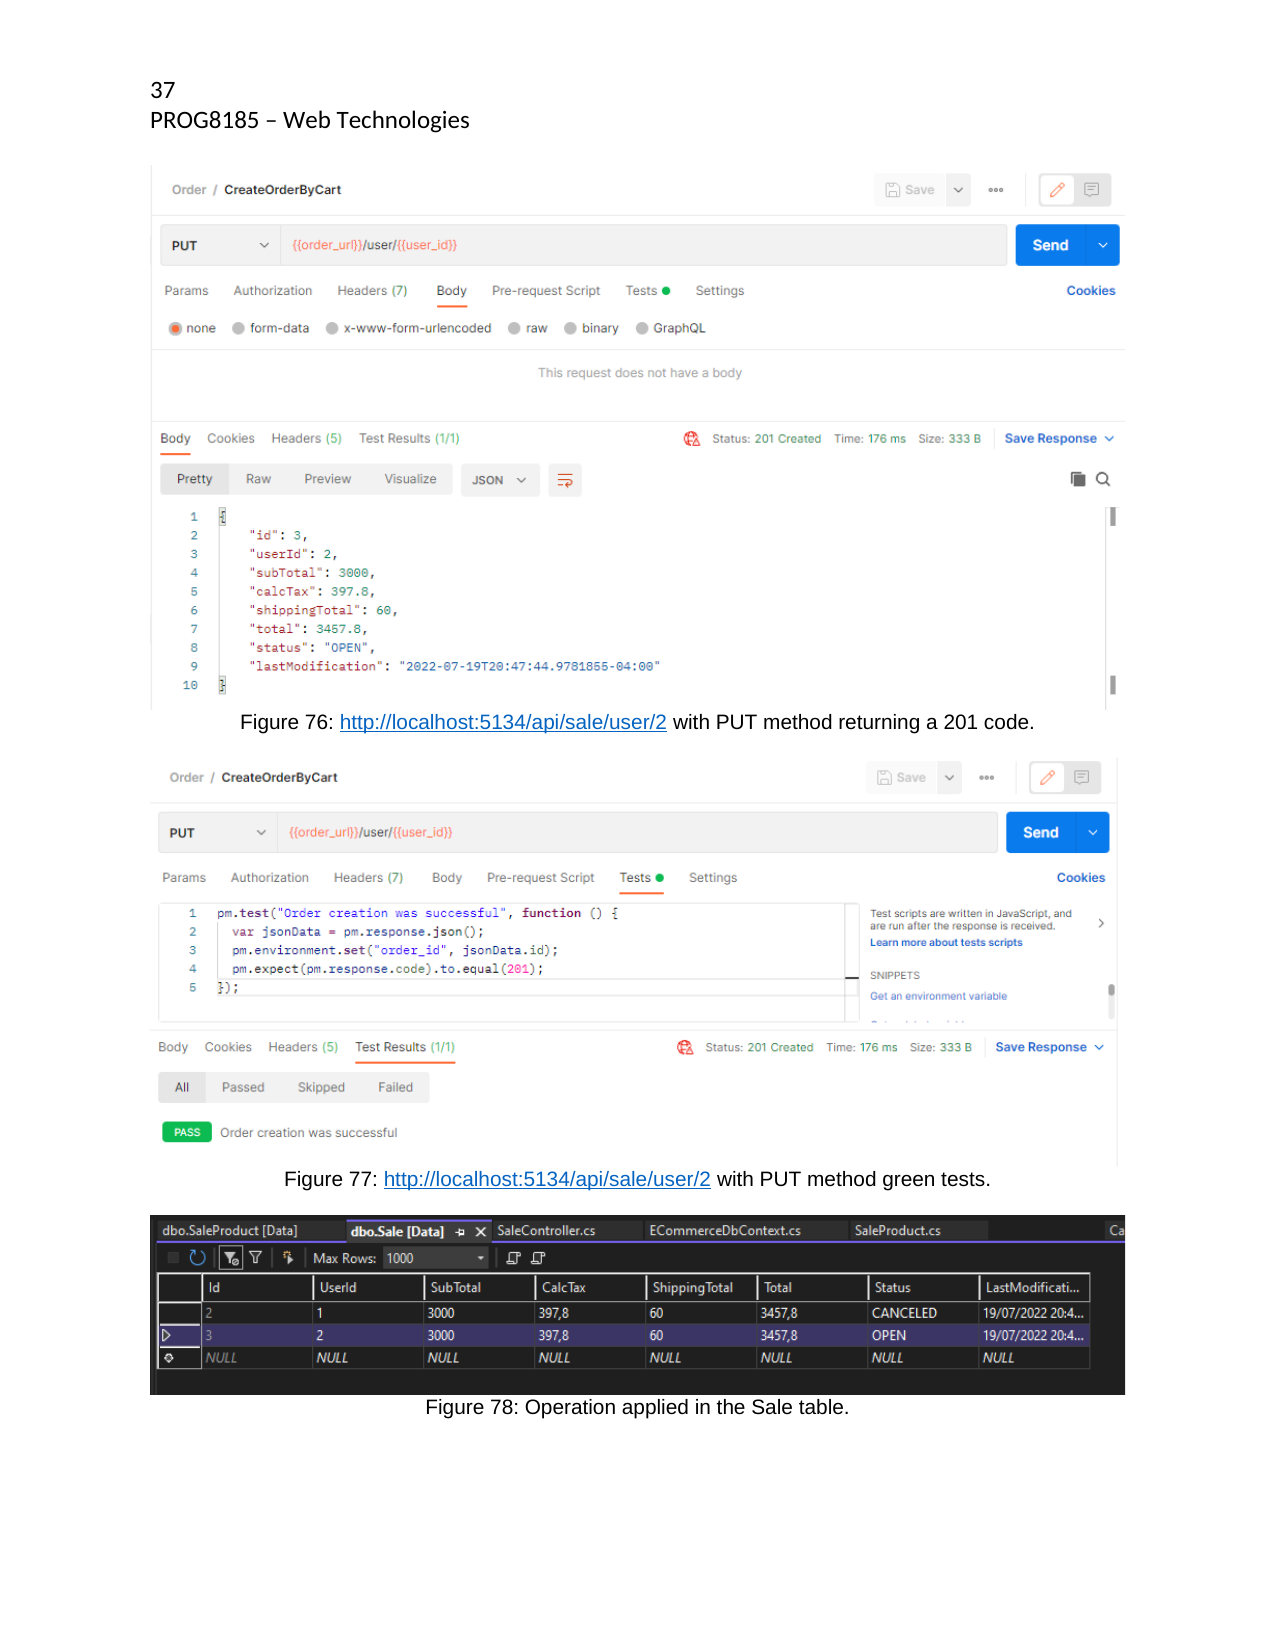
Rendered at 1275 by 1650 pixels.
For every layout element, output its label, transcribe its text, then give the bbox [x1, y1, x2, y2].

picture [150, 1215, 1125, 1395]
picture [150, 165, 1125, 710]
picture [150, 757, 1125, 1167]
text Figure 77: http://localhost:5134/api/sale/user/2 with PUT method green tests. [150, 1167, 1125, 1191]
text Figure 78: Operation applied in the Sale table. [150, 1395, 1125, 1419]
text Figure 76: http://localhost:5134/api/sale/user/2 with PUT method returning a 201 code. [150, 710, 1125, 734]
